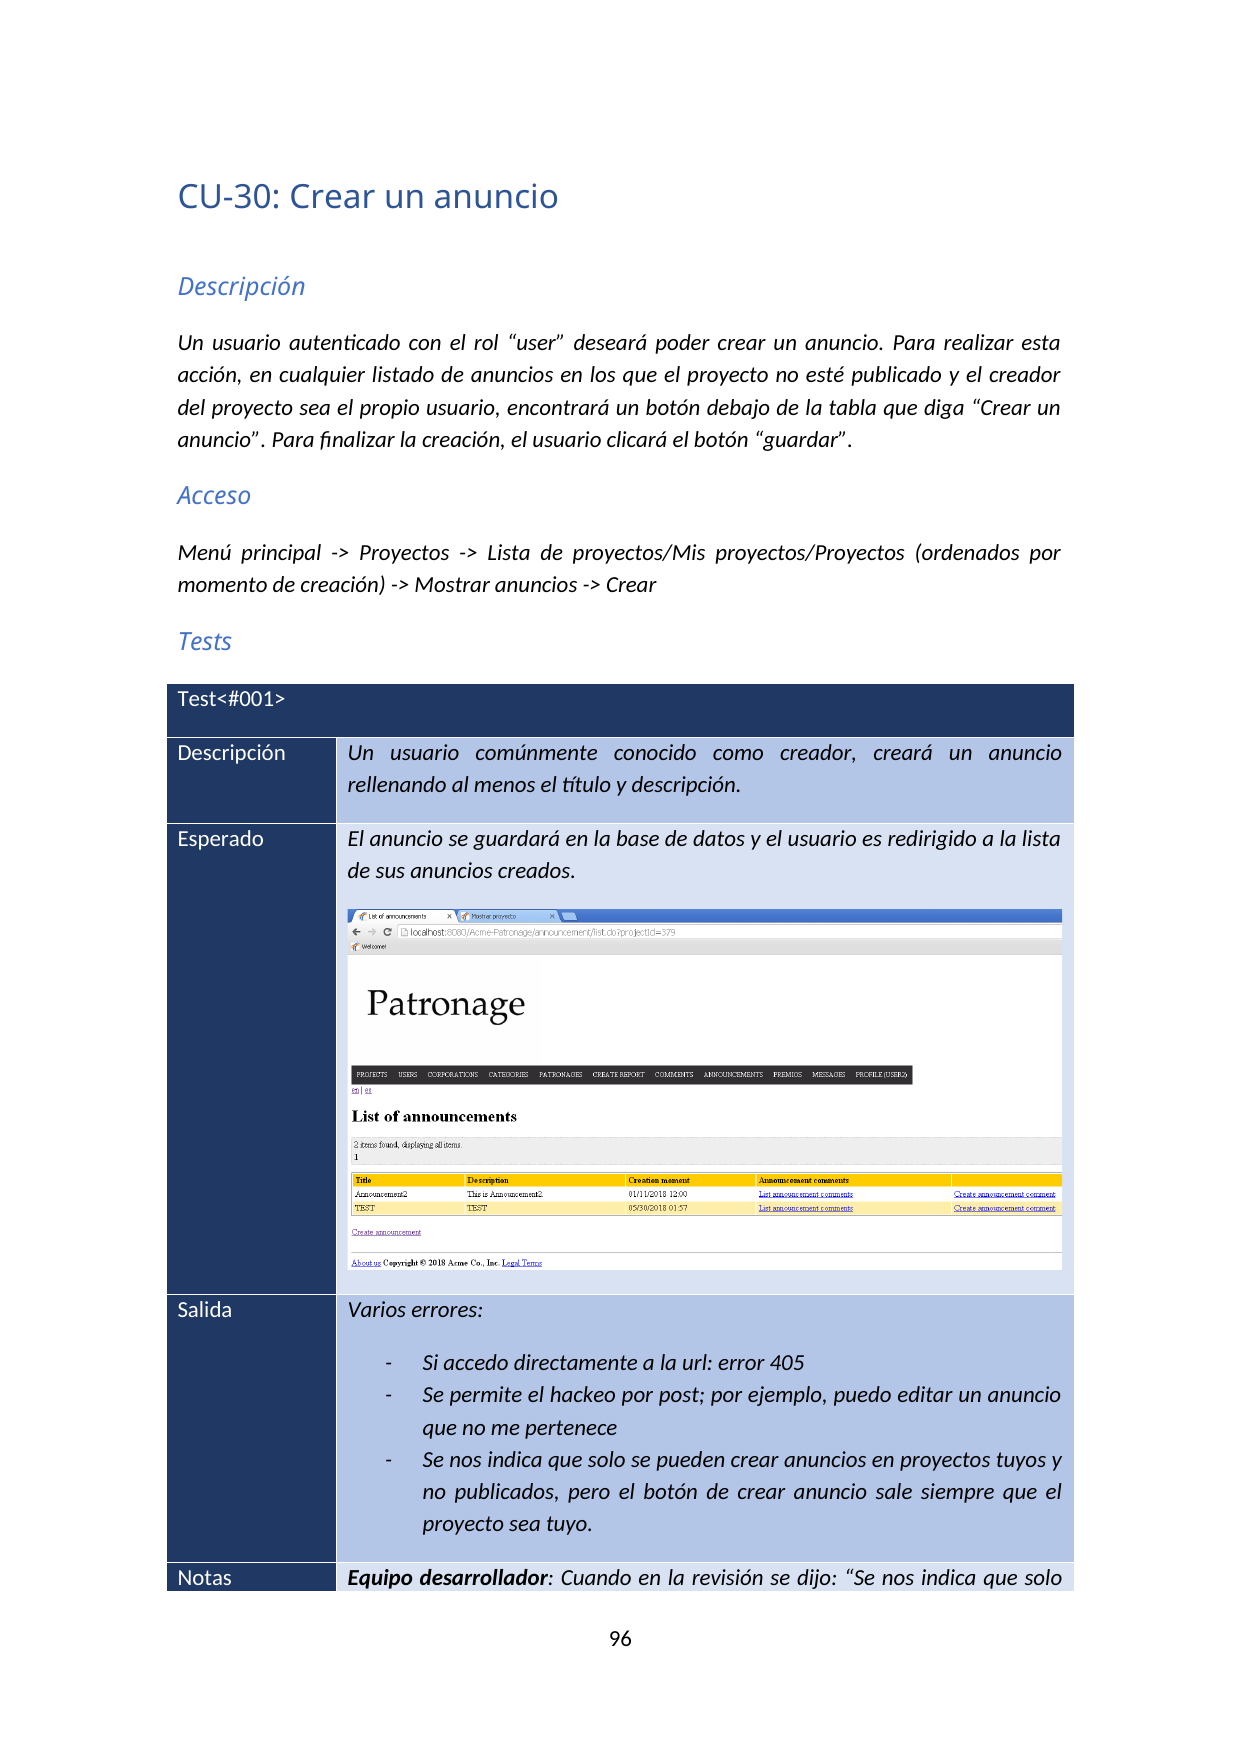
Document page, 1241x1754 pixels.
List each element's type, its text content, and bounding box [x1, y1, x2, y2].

table_cell Notas [167, 1563, 336, 1591]
text Acceso [177, 478, 1063, 512]
subtitle CU-30: Crear un anuncio [177, 173, 1063, 218]
table_cell Varios errores: Si accedo directamente a la url: error 405 Se permite el hackeo por post; por ejemplo, puedo editar un anuncio que no me pertenece Se nos indica que solo se pueden crear anuncios en proyectos tuyos y no publicados, pero el botón de crear anuncio sale siempre que el proyecto sea tuyo. [337, 1295, 1074, 1562]
text Un usuario autenticado con el rol “user” deseará poder crear un anuncio. Para realizar esta acción, en cualquier listado de anuncios en los que el proyecto no esté publicado y el creador del proyecto sea el propio usuario, encontrará un botón debajo de la tabla que diga “Crear un anuncio”. Para finalizar la creación, el usuario clicará el botón “guardar”. [177, 328, 1063, 453]
table_cell El anuncio se guardará en la base de datos y el usuario es redirigido a la lista de sus anuncios creados. [337, 824, 1074, 1294]
text Tests [177, 623, 1063, 657]
table_header Test<#001> [167, 684, 1074, 737]
table_cell Descripción [167, 738, 336, 823]
table_cell Esperado [167, 824, 336, 1294]
picture [347, 909, 1063, 1270]
table_cell Un usuario comúnmente conocido como creador, creará un anuncio rellenando al menos el título y descripción. [337, 738, 1074, 823]
text Menú principal -> Proyectos -> Lista de proyectos/Mis proyectos/Proyectos (ordenados por momento de creación) -> Mostrar anuncios -> Crear [177, 538, 1063, 598]
table_cell Salida [167, 1295, 336, 1562]
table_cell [337, 1563, 1074, 1591]
text Descripción [177, 268, 1063, 302]
